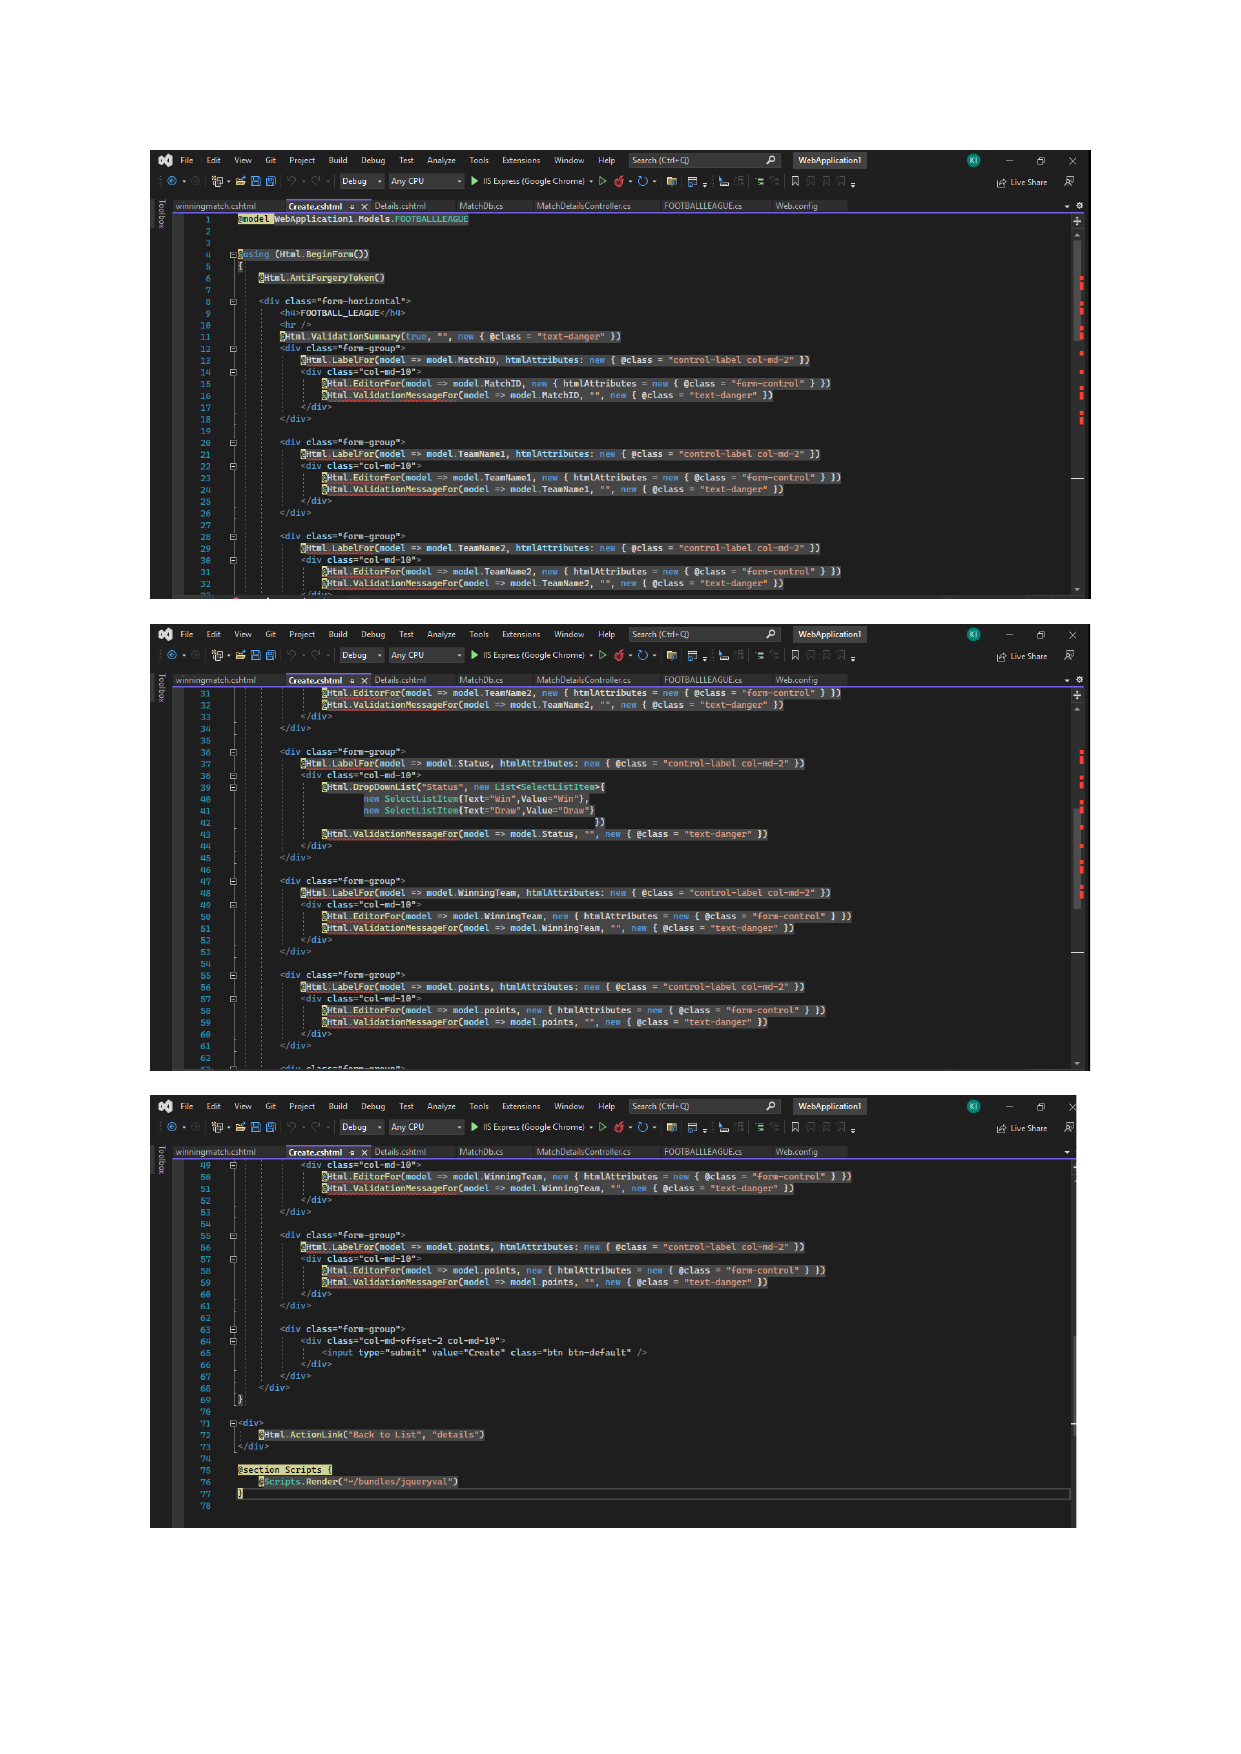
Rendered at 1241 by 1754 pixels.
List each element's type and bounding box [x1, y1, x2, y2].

picture [150, 150, 1091, 599]
picture [150, 624, 1091, 1071]
picture [150, 1095, 1077, 1528]
